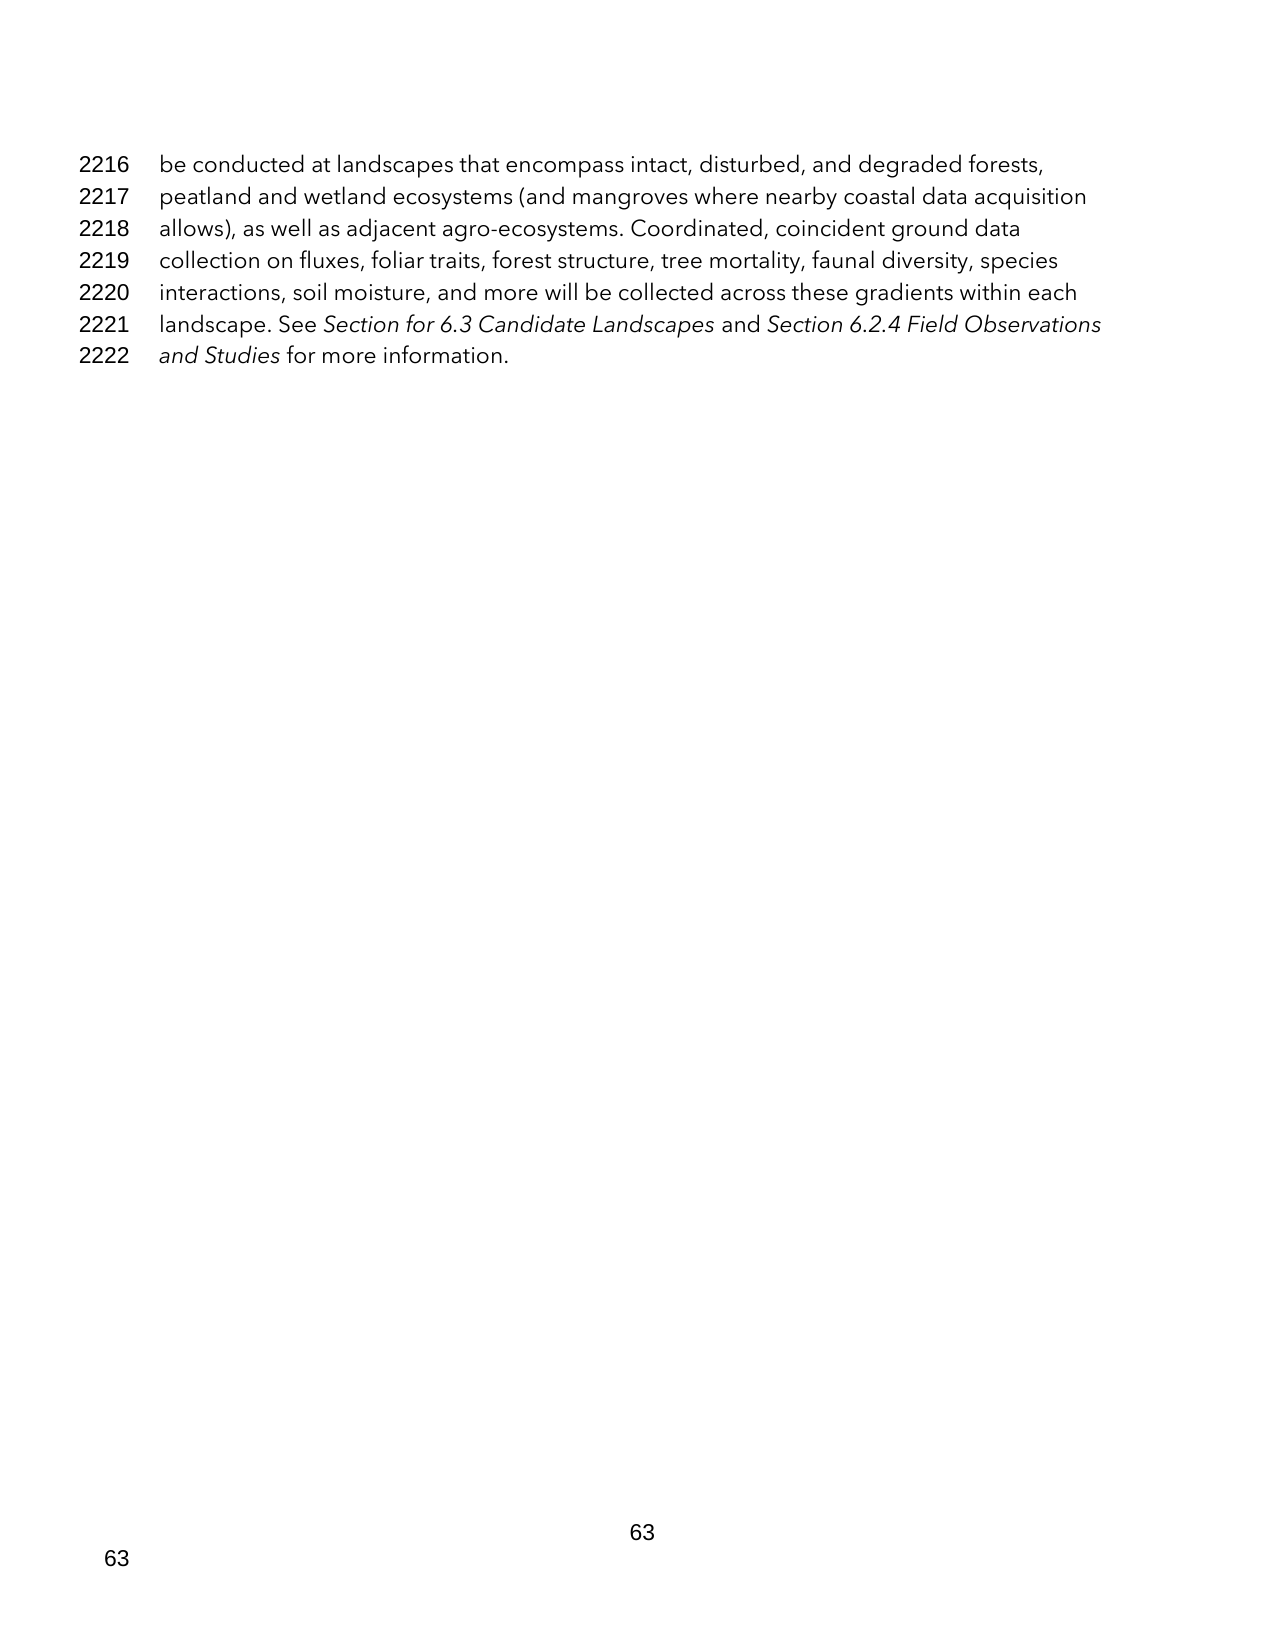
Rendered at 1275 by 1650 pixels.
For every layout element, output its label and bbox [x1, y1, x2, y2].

text [159, 150, 1125, 370]
